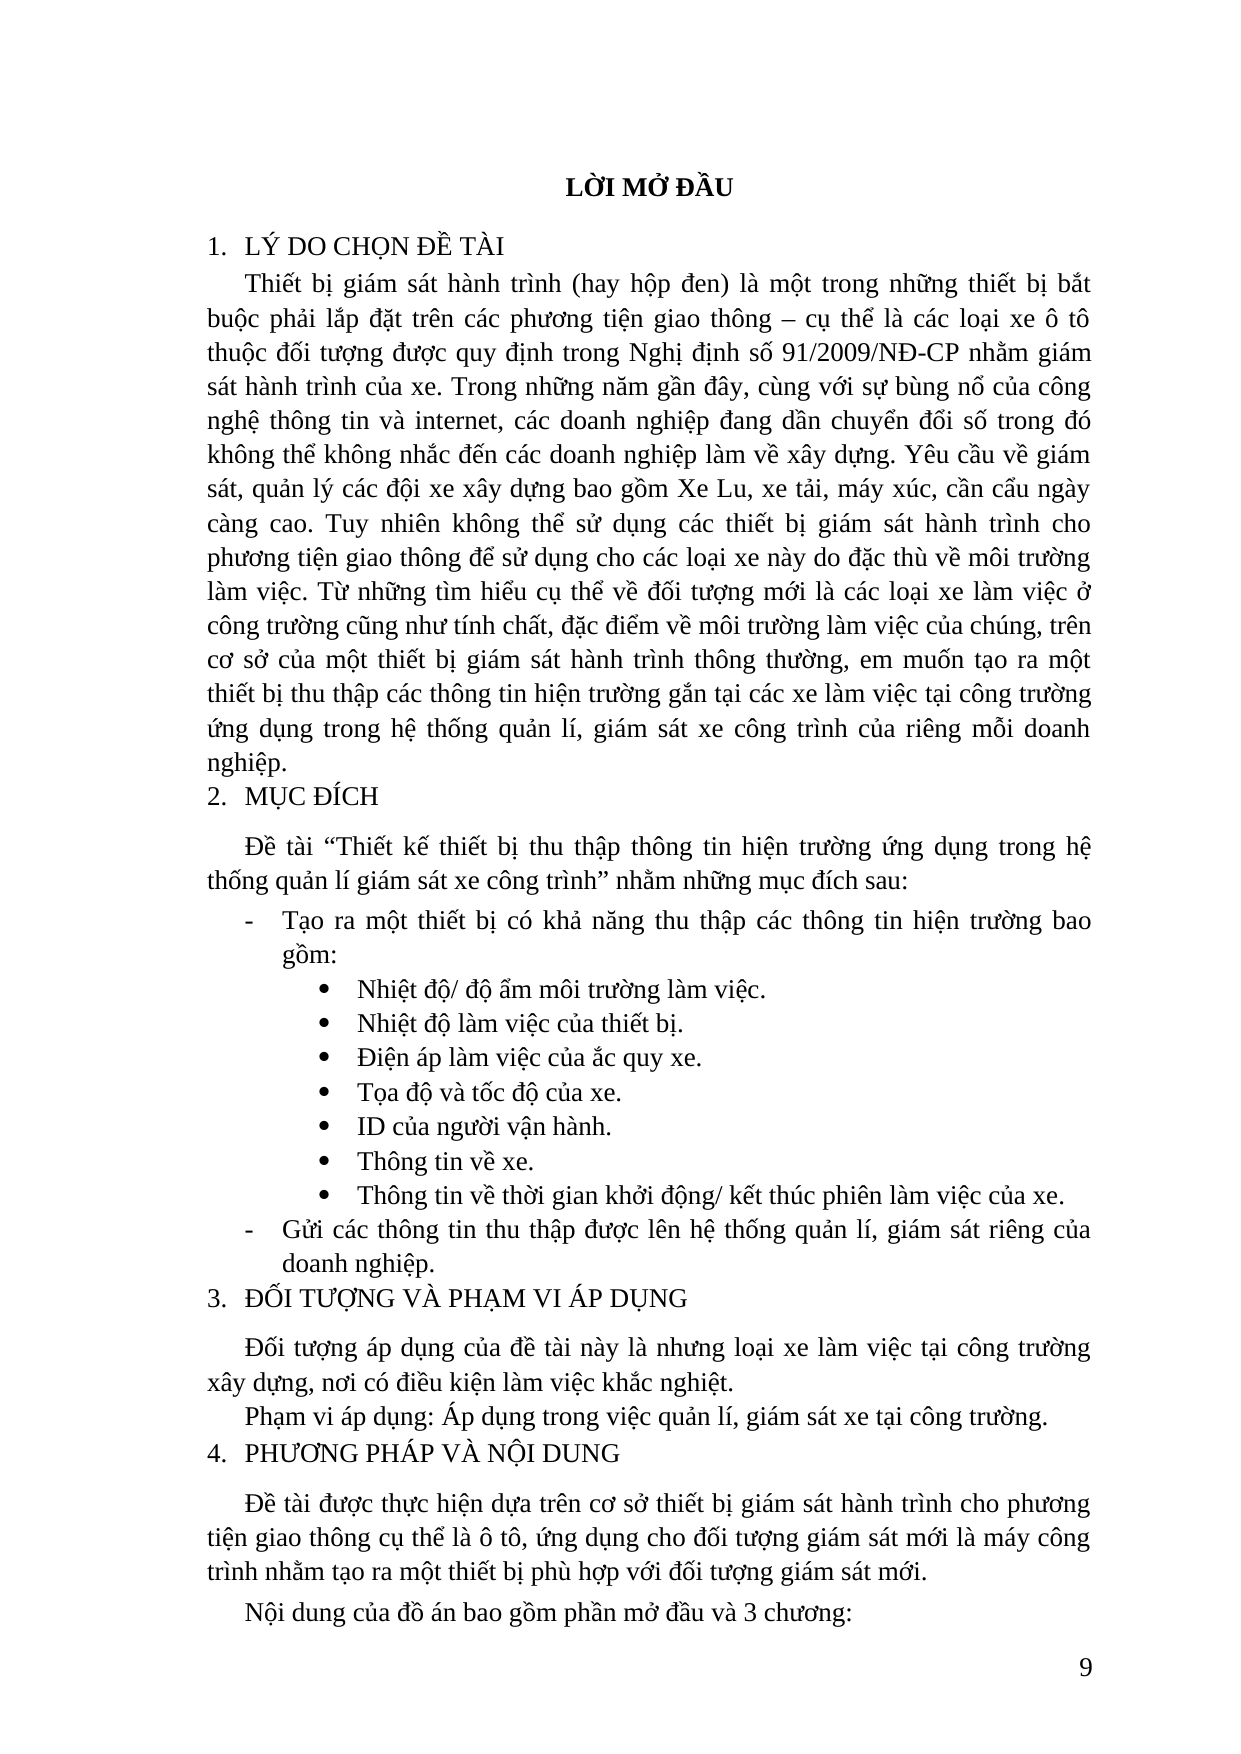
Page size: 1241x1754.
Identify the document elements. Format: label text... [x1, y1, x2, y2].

text Đề tài “Thiết kế thiết bị thu thập thông tin hiện trường ứng dụng trong hệ thống quản lí giám sát xe công trình” nhằm những mục đích sau: [207, 830, 1092, 895]
list ĐỐI TƯỢNG VÀ PHẠM VI ÁP DỤNG [207, 1282, 1092, 1313]
list PHƯƠNG PHÁP VÀ NỘI DUNG [207, 1437, 1092, 1468]
list Tọa độ và tốc độ của xe. [319, 1076, 1092, 1107]
list Nhiệt độ làm việc của thiết bị. [319, 1007, 1092, 1038]
list Gửi các thông tin thu thập được lên hệ thống quản lí, giám sát riêng của doanh nghiệp. [244, 1213, 1092, 1279]
list ID của người vận hành. [319, 1110, 1092, 1141]
list Thông tin về xe. [319, 1144, 1092, 1176]
list LÝ DO CHỌN ĐỀ TÀI [207, 230, 1092, 261]
subtitle LỜI MỞ ĐẦU [207, 171, 1092, 202]
list Tạo ra một thiết bị có khả năng thu thập các thông tin hiện trường bao gồm: [244, 904, 1092, 970]
text Đề tài được thực hiện dựa trên cơ sở thiết bị giám sát hành trình cho phương tiện giao thông cụ thể là ô tô, ứng dụng cho đối tượng giám sát mới là máy công trình nhằm tạo ra một thiết bị phù hợp với đối tượng giám sát mới. [207, 1487, 1092, 1586]
text Nội dung của đồ án bao gồm phần mở đầu và 3 chương: [207, 1596, 1092, 1627]
list MỤC ĐÍCH [207, 780, 1092, 811]
list Phạm vi áp dụng: Áp dụng trong việc quản lí, giám sát xe tại công trường. [207, 1400, 1092, 1431]
list Nhiệt độ/ độ ẩm môi trường làm việc. [319, 973, 1092, 1004]
list Thiết bị giám sát hành trình (hay hộp đen) là một trong những thiết bị bắt buộc phải lắp đặt trên các phương tiện giao thông – cụ thể là các loại xe ô tô thuộc đối tượng được quy định trong Nghị định số 91/2009/NĐ-CP nhằm giám sát hành trình của xe. Trong những năm gần đây, cùng với sự bùng nổ của công nghệ thông tin và internet, các doanh nghiệp đang dần chuyển đổi số trong đó không thể không nhắc đến các doanh nghiệp làm về xây dựng. Yêu cầu về giám sát, quản lý các đội xe xây dựng bao gồm Xe Lu, xe tải, máy xúc, cần cẩu ngày càng cao. Tuy nhiên không thể sử dụng các thiết bị giám sát hành trình cho phương tiện giao thông để sử dụng cho các loại xe này do đặc thù về môi trường làm việc. Từ những tìm hiểu cụ thể về đối tượng mới là các loại xe làm việc ở công trường cũng như tính chất, đặc điểm về môi trường làm việc của chúng, trên cơ sở của một thiết bị giám sát hành trình thông thường, em muốn tạo ra một thiết bị thu thập các thông tin hiện trường gắn tại các xe làm việc tại công trường ứng dụng trong hệ thống quản lí, giám sát xe công trình của riêng mỗi doanh nghiệp. [207, 267, 1092, 777]
text Đối tượng áp dụng của đề tài này là nhưng loại xe làm việc tại công trường xây dựng, nơi có điều kiện làm việc khắc nghiệt. [207, 1331, 1092, 1397]
list Điện áp làm việc của ắc quy xe. [319, 1041, 1092, 1073]
list Thông tin về thời gian khởi động/ kết thúc phiên làm việc của xe. [319, 1179, 1092, 1210]
